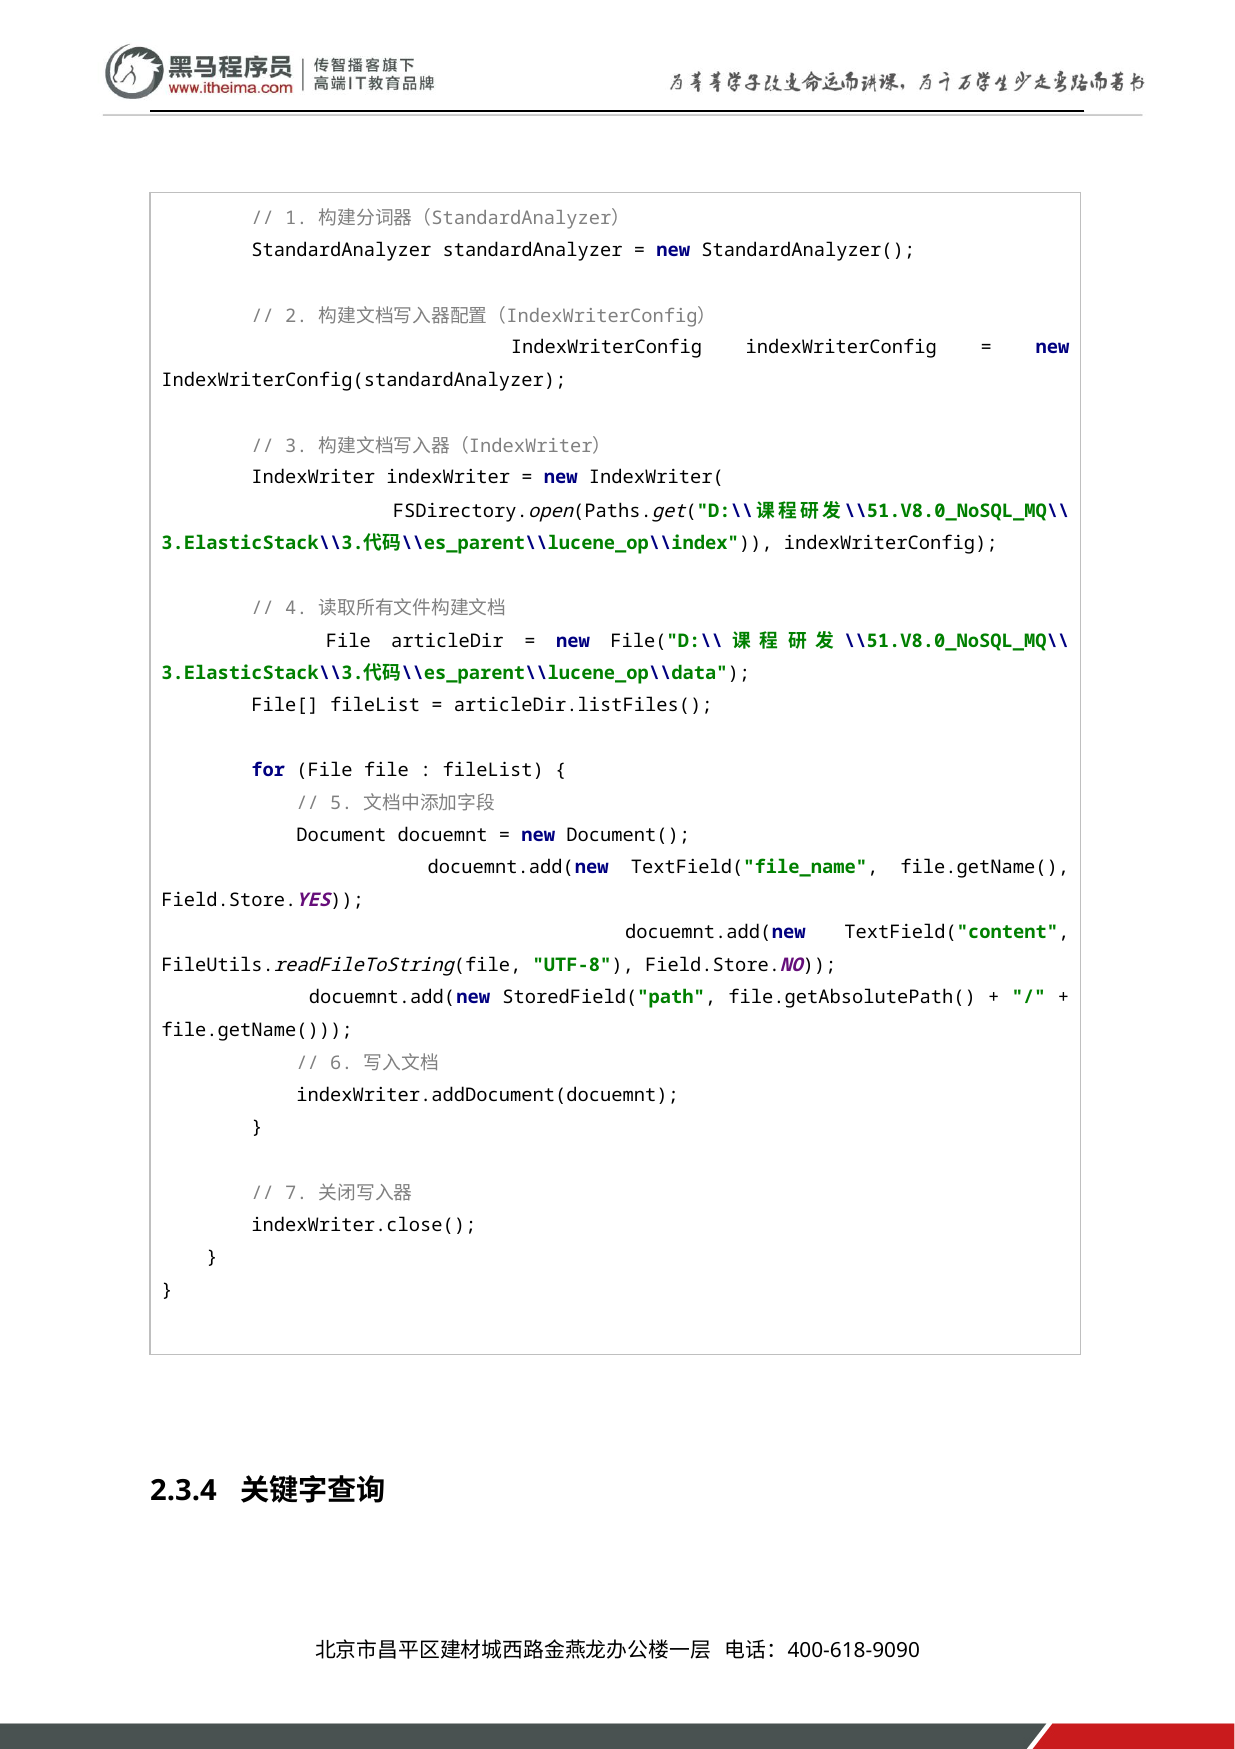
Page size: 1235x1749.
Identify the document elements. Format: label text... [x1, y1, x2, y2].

subtitle 关键字查询 [150, 1467, 1084, 1509]
picture [0, 1664, 1235, 1749]
picture [0, 0, 1235, 123]
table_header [151, 193, 1080, 1354]
